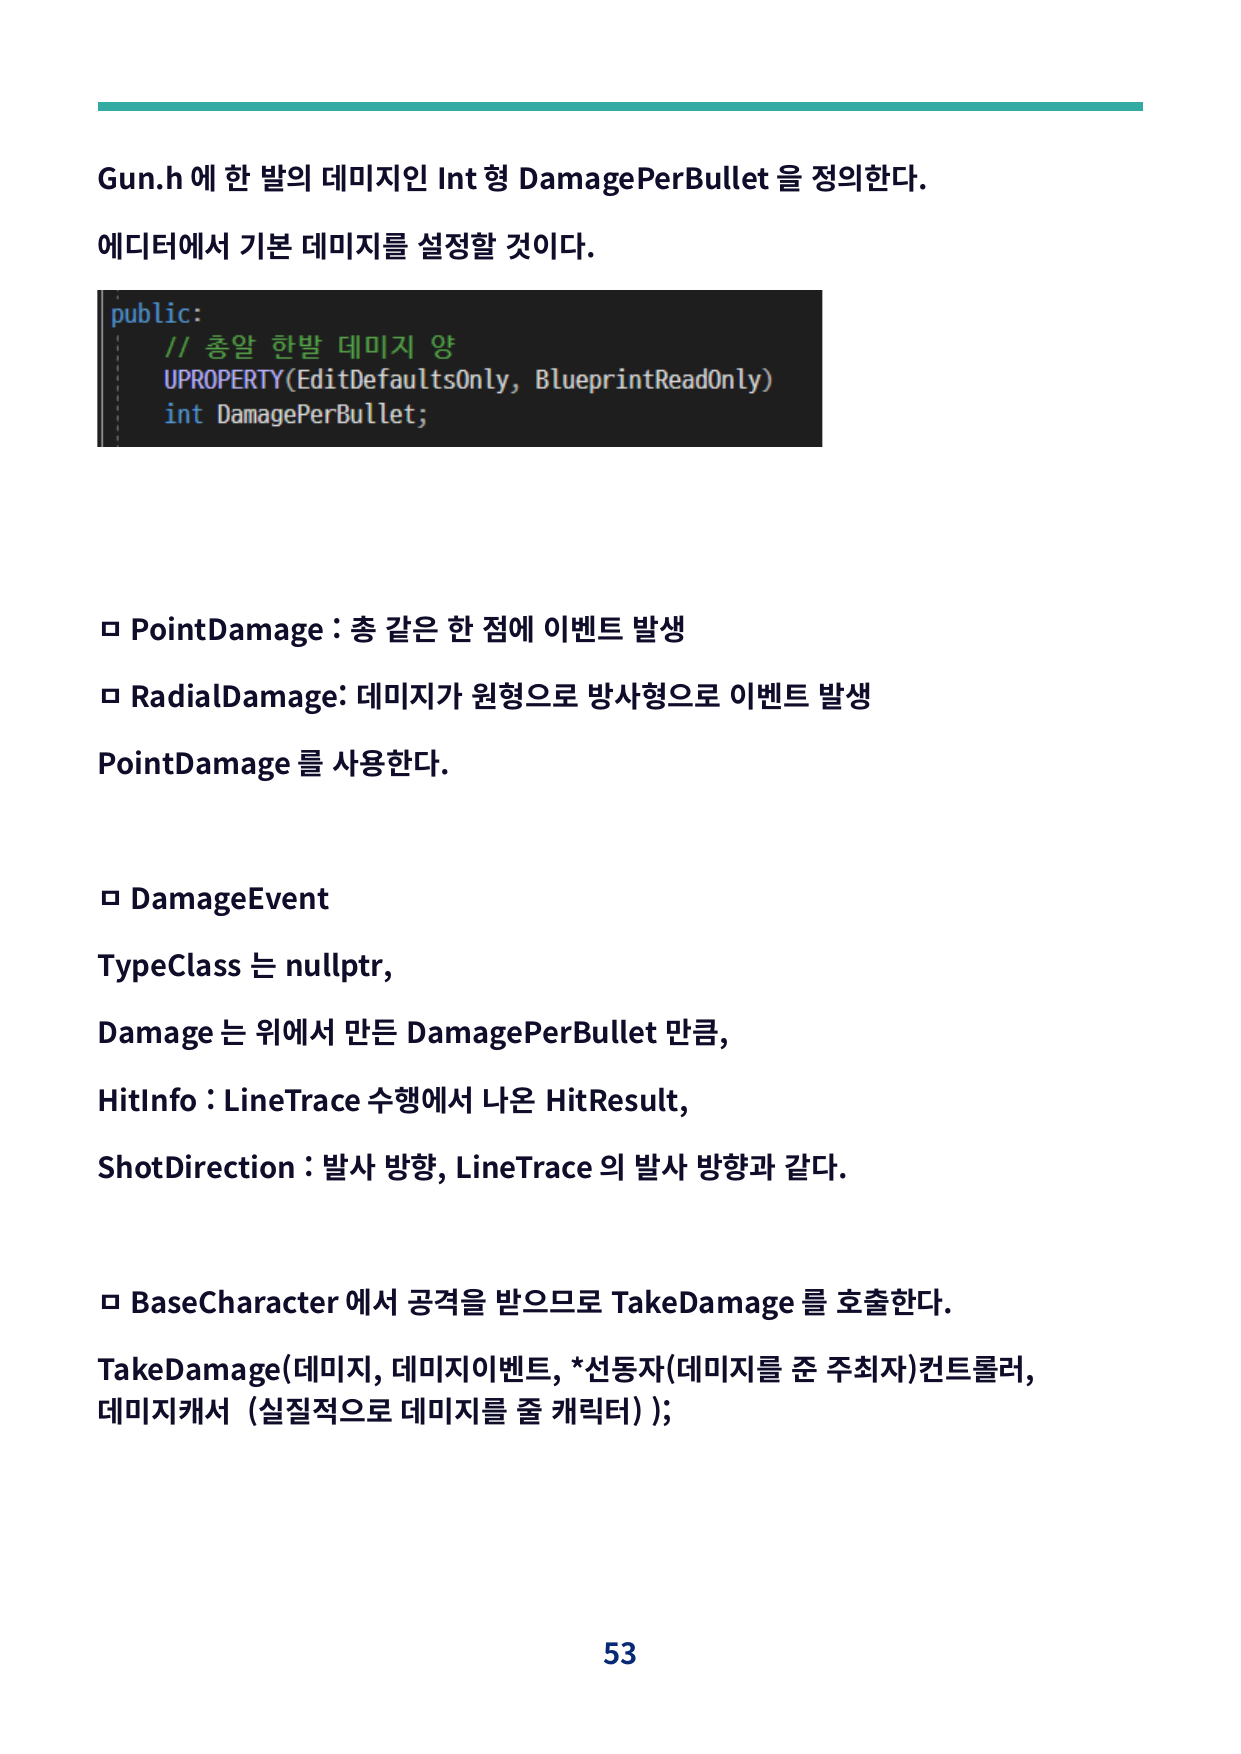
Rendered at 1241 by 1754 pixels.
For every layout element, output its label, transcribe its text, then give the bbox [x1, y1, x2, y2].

subtitle TakeDamage(데미지, 데미지이벤트, *선동자(데미지를 준 주최자)컨트롤러, 데미지캐서 (실질적으로 데미지를 줄 캐릭터) ); [97, 1347, 1143, 1431]
subtitle PointDamage를 사용한다. [97, 741, 1143, 783]
subtitle ㅁBaseCharacter에서 공격을 받으므로 TakeDamage를 호출한다. [97, 1279, 1143, 1322]
subtitle ㅁPointDamage : 총 같은 한 점에 이벤트 발생 [97, 606, 1143, 649]
subtitle ㅁRadialDamage: 데미지가 원형으로 방사형으로 이벤트 발생 [97, 674, 1143, 716]
picture [97, 290, 823, 447]
subtitle 에디터에서 기본 데미지를 설정할 것이다. [97, 223, 1143, 266]
subtitle ㅁDamageEvent [97, 876, 1143, 918]
subtitle TypeClass 는 nullptr, [97, 943, 1143, 985]
subtitle ShotDirection : 발사 방향, LineTrace의 발사 방향과 같다. [97, 1145, 1143, 1187]
subtitle Gun.h에 한 발의 데미지인 Int형 DamagePerBullet을 정의한다. [97, 156, 1143, 198]
subtitle Damage는 위에서 만든 DamagePerBullet 만큼, [97, 1010, 1143, 1052]
subtitle HitInfo : LineTrace수행에서 나온 HitResult, [97, 1077, 1143, 1120]
